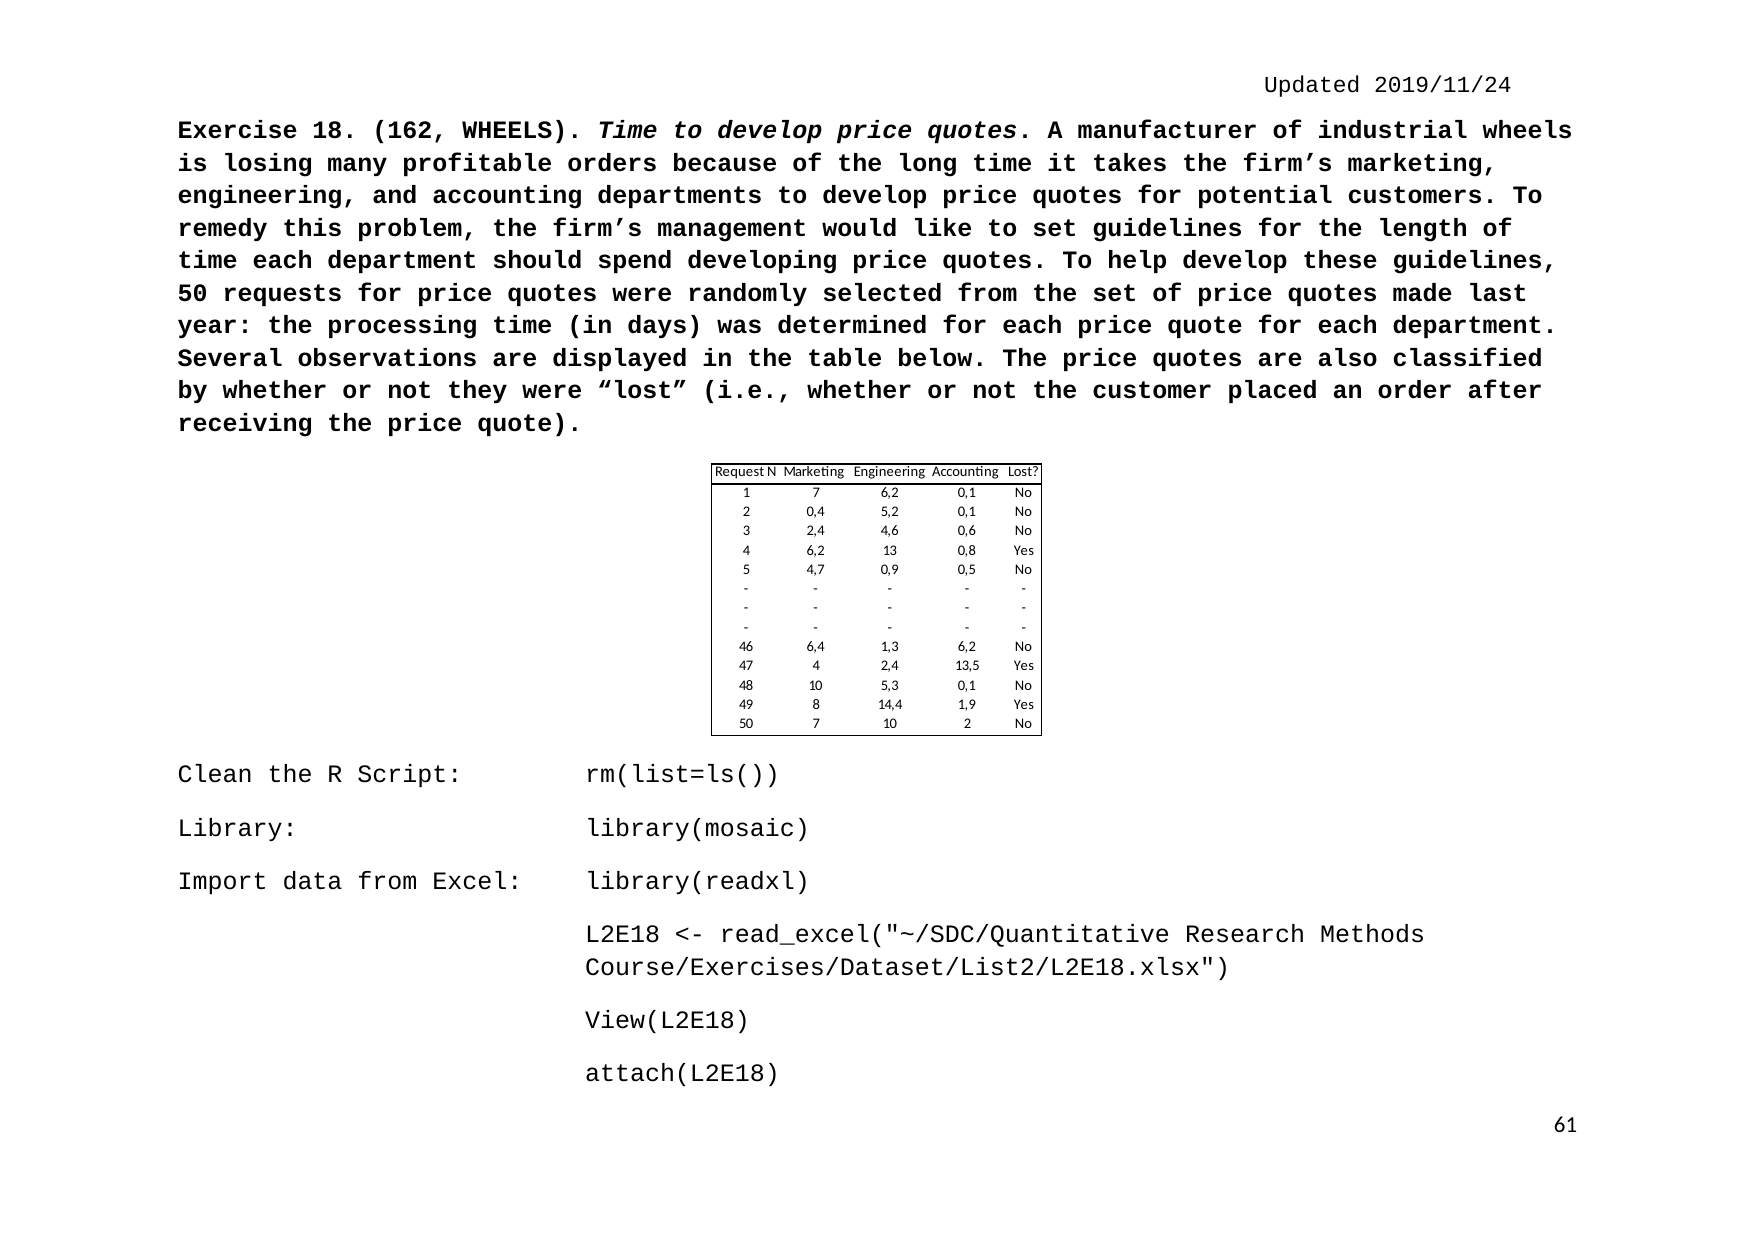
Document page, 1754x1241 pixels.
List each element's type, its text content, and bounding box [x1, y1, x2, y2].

text Exercise 18. (162, WHEELS). Time to develop price quotes. A manufacturer of industrial wheels is losing many profitable orders because of the long time it takes the firm’s marketing, engineering, and accounting departments to develop price quotes for potential customers. To remedy this problem, the firm’s management would like to set guidelines for the length of time each department should spend developing price quotes. To help develop these guidelines, 50 requests for price quotes were randomly selected from the set of price quotes made last year: the processing time (in days) was determined for each price quote for each department. Several observations are displayed in the table below. The price quotes are also classified by whether or not they were “lost” (i.e., whether or not the customer placed an order after receiving the price quote). [177, 118, 1577, 439]
text Clean the R Script: rm(list=ls()) [177, 762, 1577, 790]
text L2E18 <- read_excel("~/SDC/Quantitative Research Methods Course/Exercises/Dataset/List2/L2E18.xlsx") [585, 922, 1577, 983]
text attach(L2E18) [585, 1061, 1577, 1089]
text Import data from Excel: library(readxl) [177, 868, 1577, 897]
text View(L2E18) [585, 1008, 1577, 1036]
text Library: library(mosaic) [177, 815, 1577, 843]
